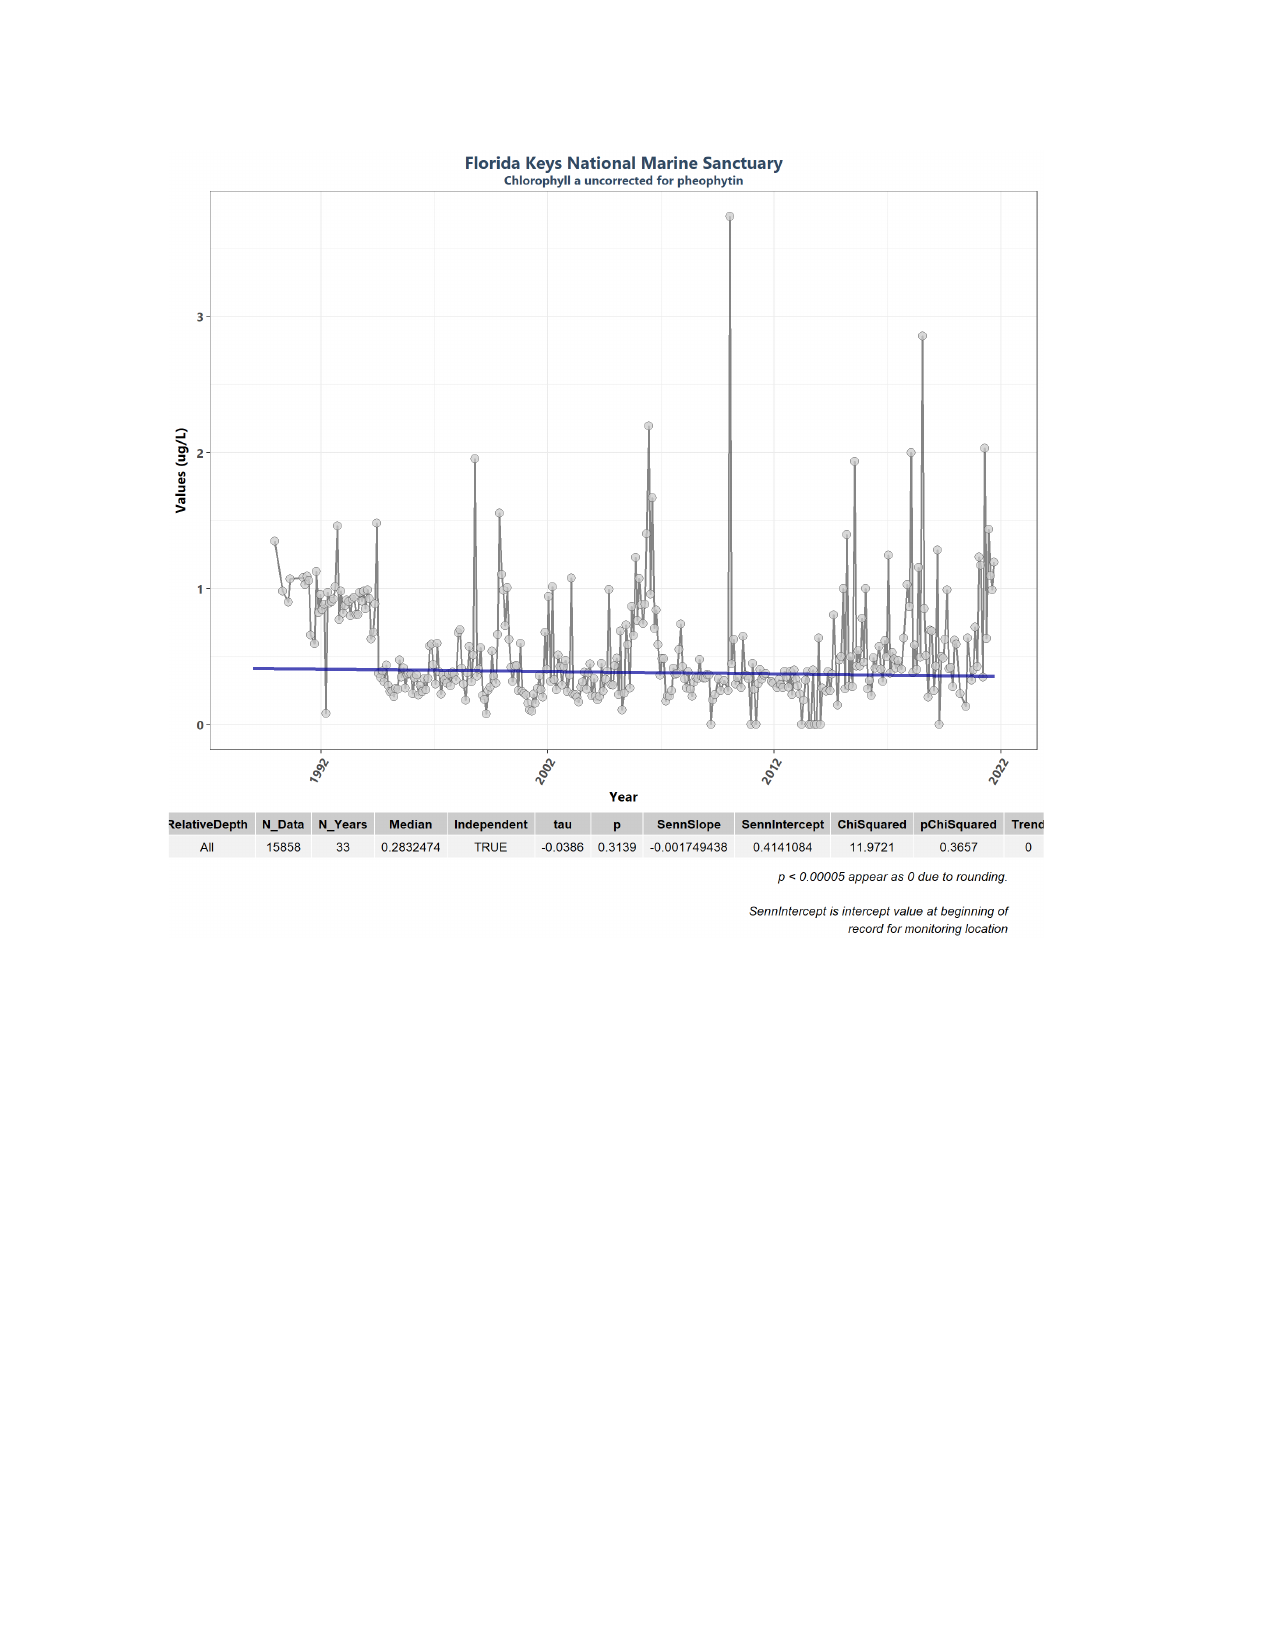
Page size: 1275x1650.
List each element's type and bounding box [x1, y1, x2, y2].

picture [168, 150, 1044, 938]
